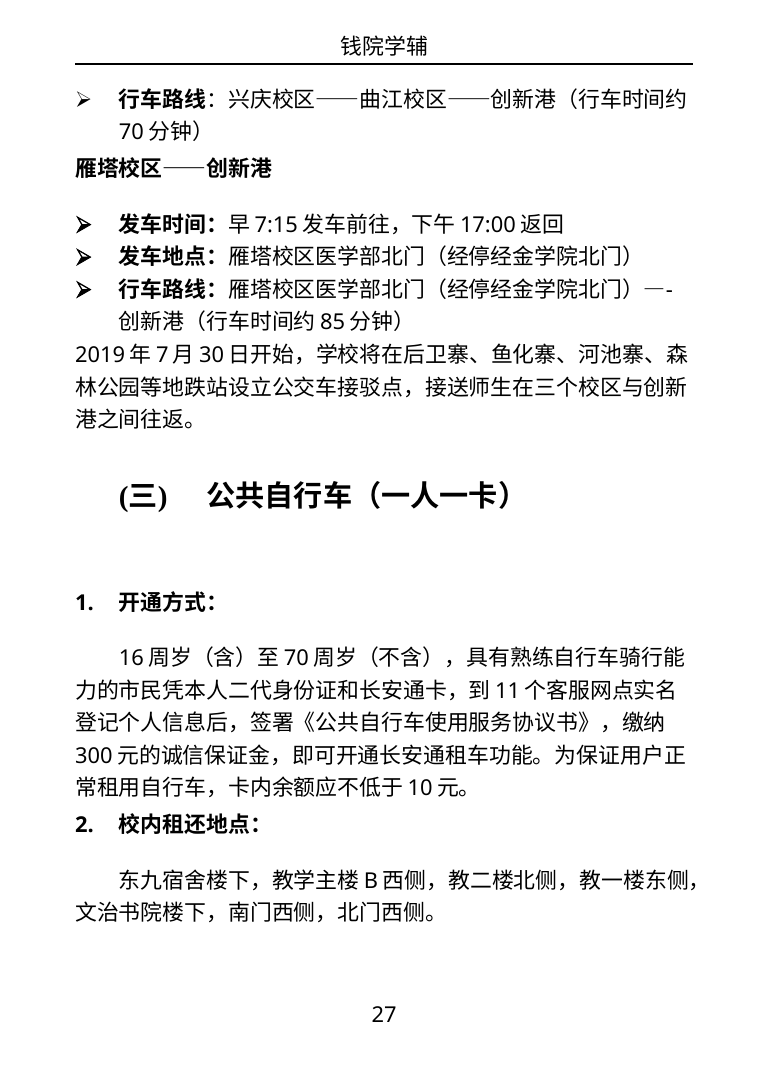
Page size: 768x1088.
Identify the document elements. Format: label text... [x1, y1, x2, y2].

text 雁塔校区——创新港 [75, 151, 671, 183]
text 公共自行车（一人一卡） [119, 461, 693, 526]
text 16周岁（含）至70周岁（不含），具有熟练自行车骑行能力的市民凭本人二代身份证和长安通卡，到11个客服网点实名登记个人信息后，签署《公共自行车使用服务协议书》，缴纳300元的诚信保证金，即可开通长安通租车功能。为保证用户正常租用自行车，卡内余额应不低于10元。 [75, 640, 693, 802]
text 2019年7月30日开始，学校将在后卫寨、鱼化寨、河池寨、森林公园等地跌站设立公交车接驳点，接送师生在三个校区与创新港之间往返。 [75, 337, 693, 434]
list 行车路线：兴庆校区——曲江校区——创新港（行车时间约70分钟） [75, 82, 693, 147]
list 发车地点：雁塔校区医学部北门（经停经金学院北门） [75, 239, 693, 272]
text 东九宿舍楼下，教学主楼B西侧，教二楼北侧，教一楼东侧，文治书院楼下，南门西侧，北门西侧。 [75, 862, 693, 927]
text 1. 开通方式： [75, 584, 671, 617]
list 发车时间：早7:15发车前往，下午17:00返回 [75, 207, 693, 239]
text 2. 校内租还地点： [75, 807, 671, 839]
list 行车路线：雁塔校区医学部北门（经停经金学院北门）—-创新港（行车时间约85分钟） [75, 272, 693, 337]
